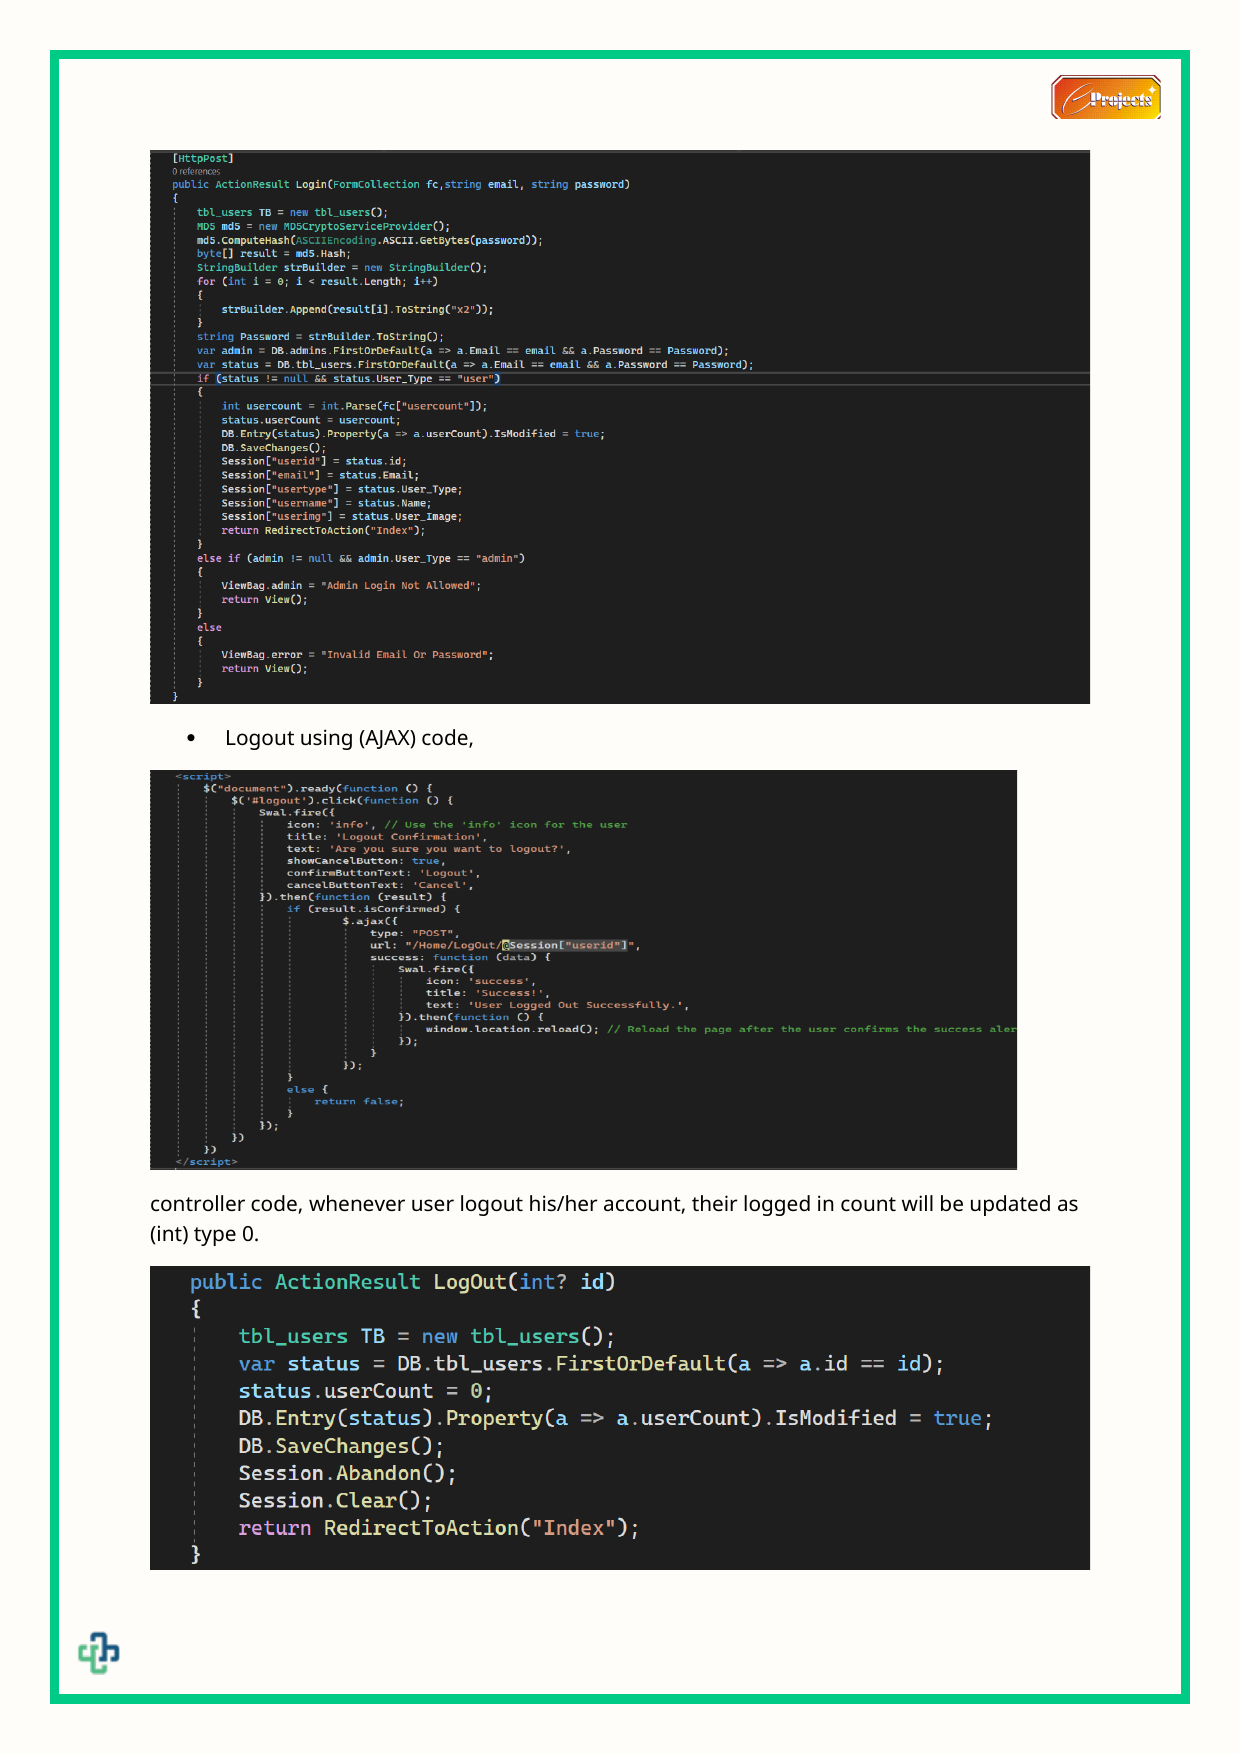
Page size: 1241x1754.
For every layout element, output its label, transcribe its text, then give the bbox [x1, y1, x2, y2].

picture [76, 1630, 119, 1674]
picture [150, 770, 1018, 1170]
picture [150, 150, 1091, 704]
picture [1051, 75, 1161, 119]
text controller code, whenever user logout his/her account, their logged in count will be updated as (int) type 0. [150, 1189, 1090, 1248]
picture [150, 1266, 1091, 1570]
list Logout using (AJAX) code, [187, 723, 1090, 751]
